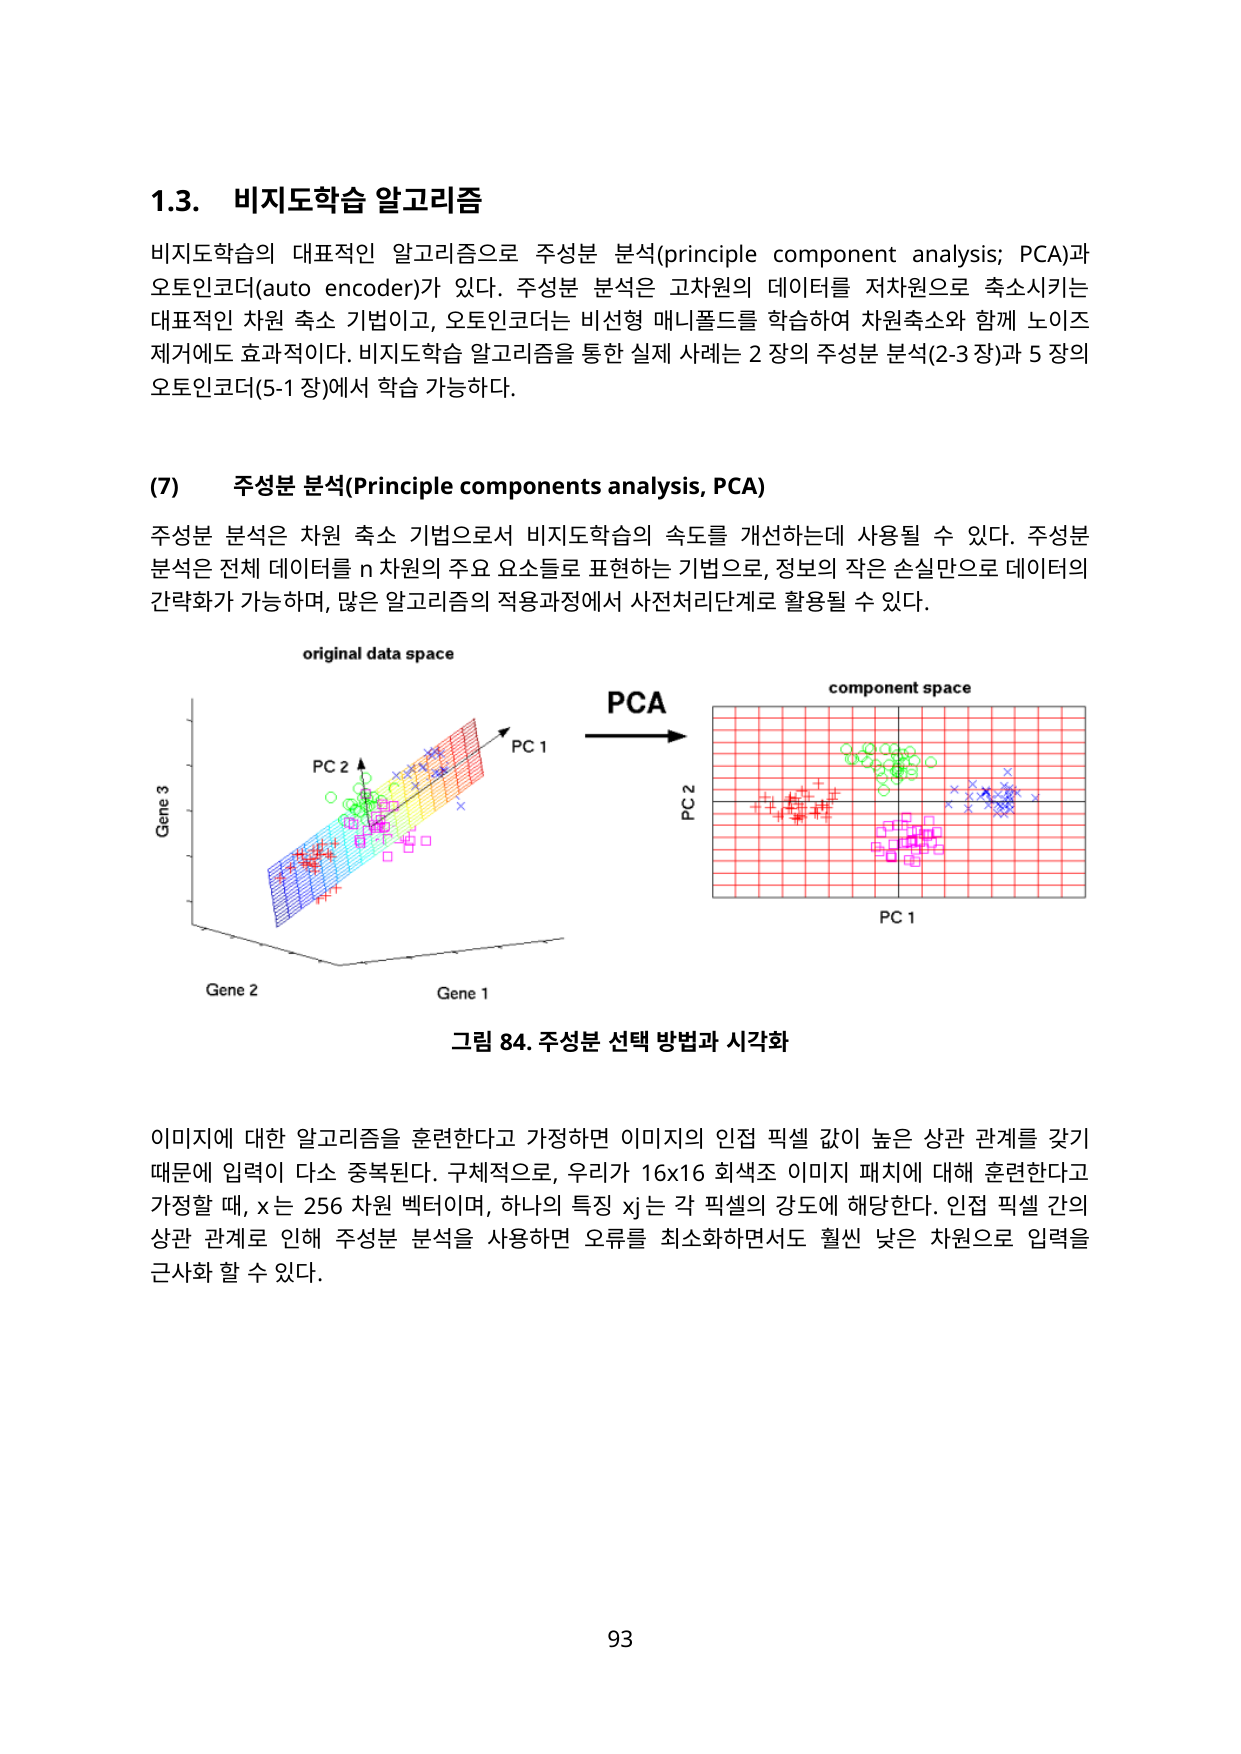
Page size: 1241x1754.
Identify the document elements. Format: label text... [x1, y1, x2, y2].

picture [150, 634, 1091, 1007]
text 주성분 분석은 차원 축소 기법으로서 비지도학습의 속도를 개선하는데 사용될 수 있다. 주성분 분석은 전체 데이터를 n 차원의 주요 요소들로 표현하는 기법으로, 정보의 작은 손실만으로 데이터의 간략화가 가능하며, 많은 알고리즘의 적용과정에서 사전처리단계로 활용될 수 있다. [150, 517, 1090, 617]
text 그림 84. 주성분 선택 방법과 시각화 [150, 1023, 1090, 1057]
text 이미지에 대한 알고리즘을 훈련한다고 가정하면 이미지의 인접 픽셀 값이 높은 상관 관계를 갖기 때문에 입력이 다소 중복된다. 구체적으로, 우리가 16x16 회색조 이미지 패치에 대해 훈련한다고 가정할 때, x는 256 차원 벡터이며, 하나의 특징 xj는 각 픽셀의 강도에 해당한다. 인접 픽셀 간의 상관 관계로 인해 주성분 분석을 사용하면 오류를 최소화하면서도 훨씬 낮은 차원으로 입력을 근사화 할 수 있다. [150, 1121, 1090, 1288]
text 비지도학습의 대표적인 알고리즘으로 주성분 분석(principle component analysis; PCA)과 오토인코더(auto encoder)가 있다. 주성분 분석은 고차원의 데이터를 저차원으로 축소시키는 대표적인 차원 축소 기법이고, 오토인코더는 비선형 매니폴드를 학습하여 차원축소와 함께 노이즈 제거에도 효과적이다. 비지도학습 알고리즘을 통한 실제 사례는 2 장의 주성분 분석(2-3장)과 5 장의 오토인코더(5-1장)에서 학습 가능하다. [150, 236, 1090, 403]
subtitle 비지도학습 알고리즘 [150, 177, 1090, 219]
text 주성분 분석(Principle components analysis, PCA) [150, 467, 1090, 501]
